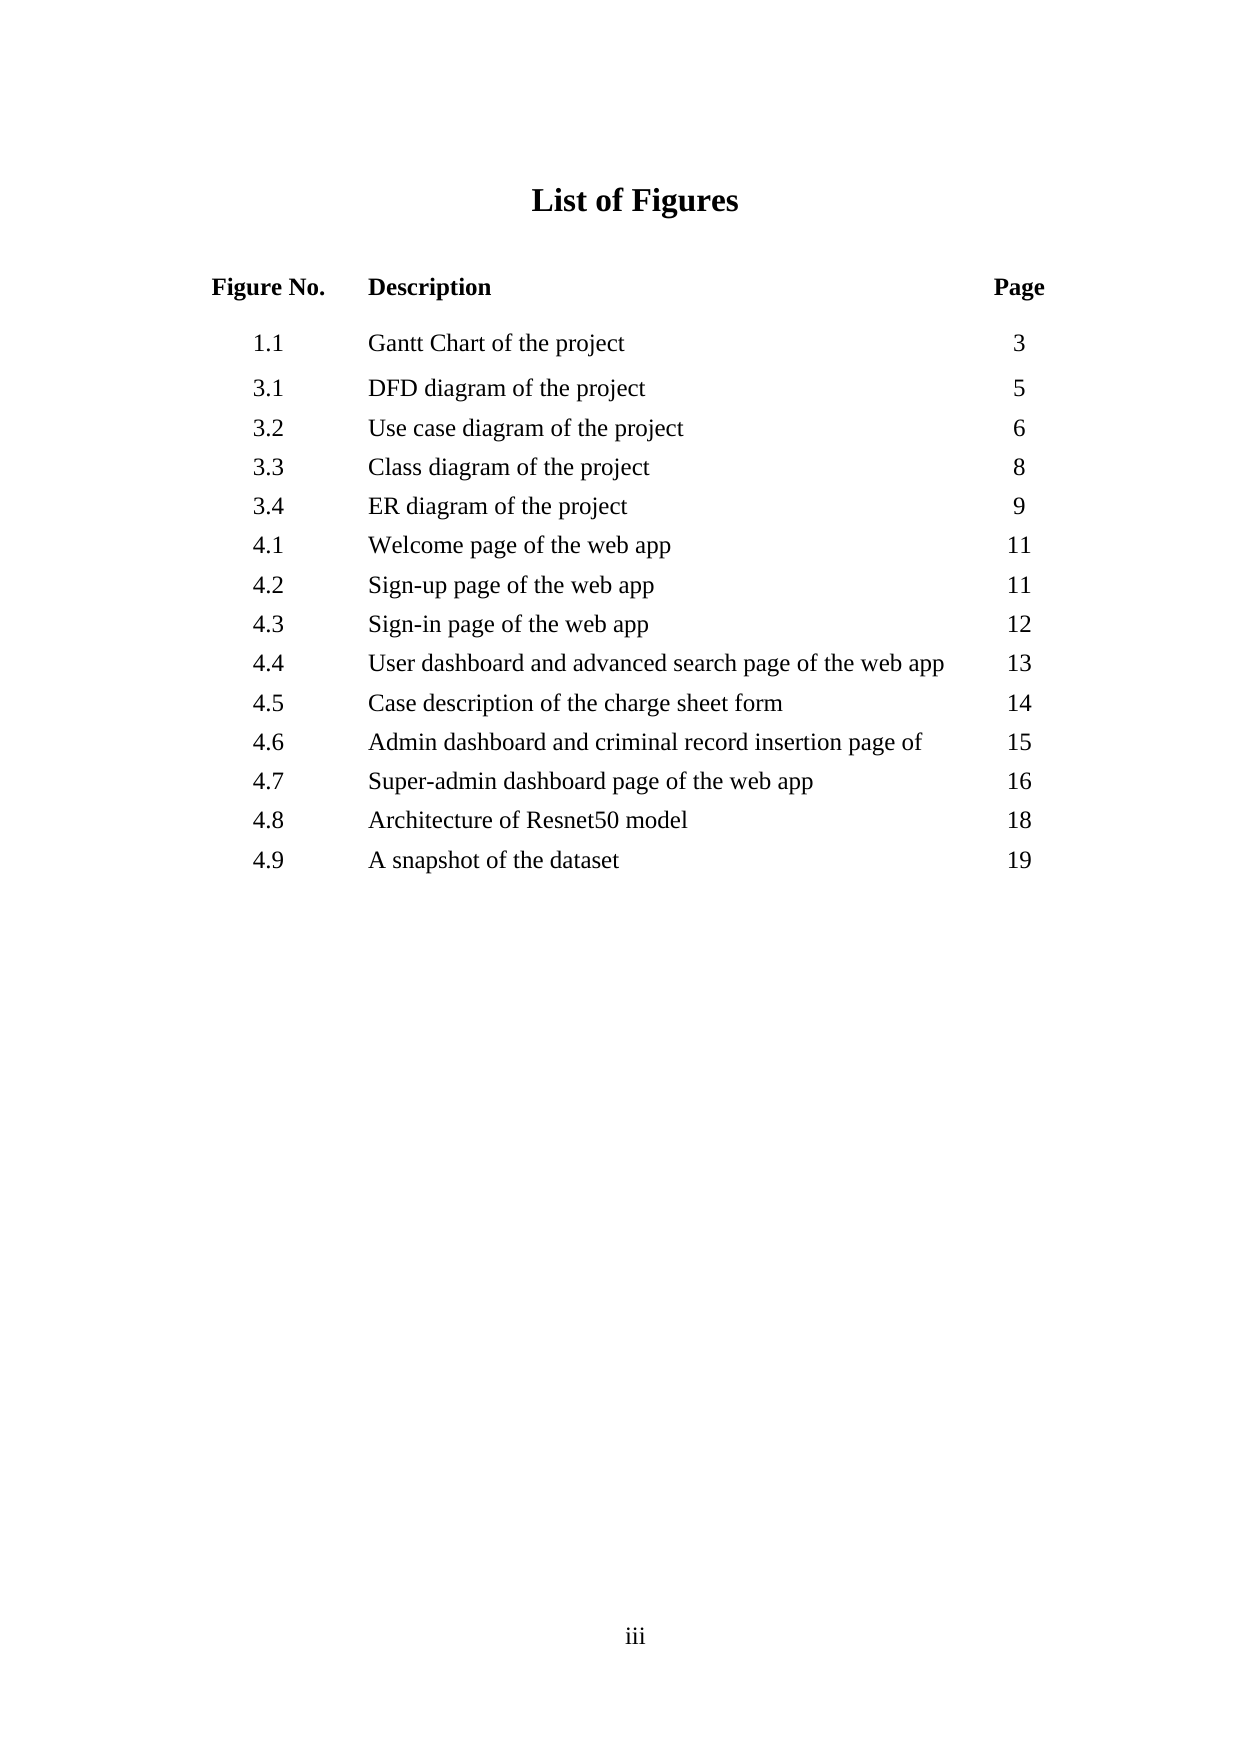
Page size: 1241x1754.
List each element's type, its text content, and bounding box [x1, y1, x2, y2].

table_cell Gantt Chart of the project [357, 322, 958, 367]
table_header Figure No. [180, 266, 357, 322]
table_header Page [958, 266, 1080, 322]
table_cell 1.1 [180, 322, 357, 367]
table_cell 3.1 3.2 3.3 3.4 4.1 4.2 4.3 4.4 4.5 4.6 4.7 4.8 4.9 [180, 367, 357, 884]
table_cell 5 6 8 9 11 11 12 13 14 15 16 18 19 [958, 367, 1080, 884]
table_cell DFD diagram of the project Use case diagram of the project Class diagram of the project ER diagram of the project Welcome page of the web app Sign-up page of the web app Sign-in page of the web app User dashboard and advanced search page of the web app Case description of the charge sheet form Admin dashboard and criminal record insertion page of Super-admin dashboard page of the web app Architecture of Resnet50 model A snapshot of the dataset [357, 367, 958, 884]
table_cell 3 [958, 322, 1080, 367]
table_header Description [357, 266, 958, 322]
text List of Figures [180, 180, 1090, 218]
